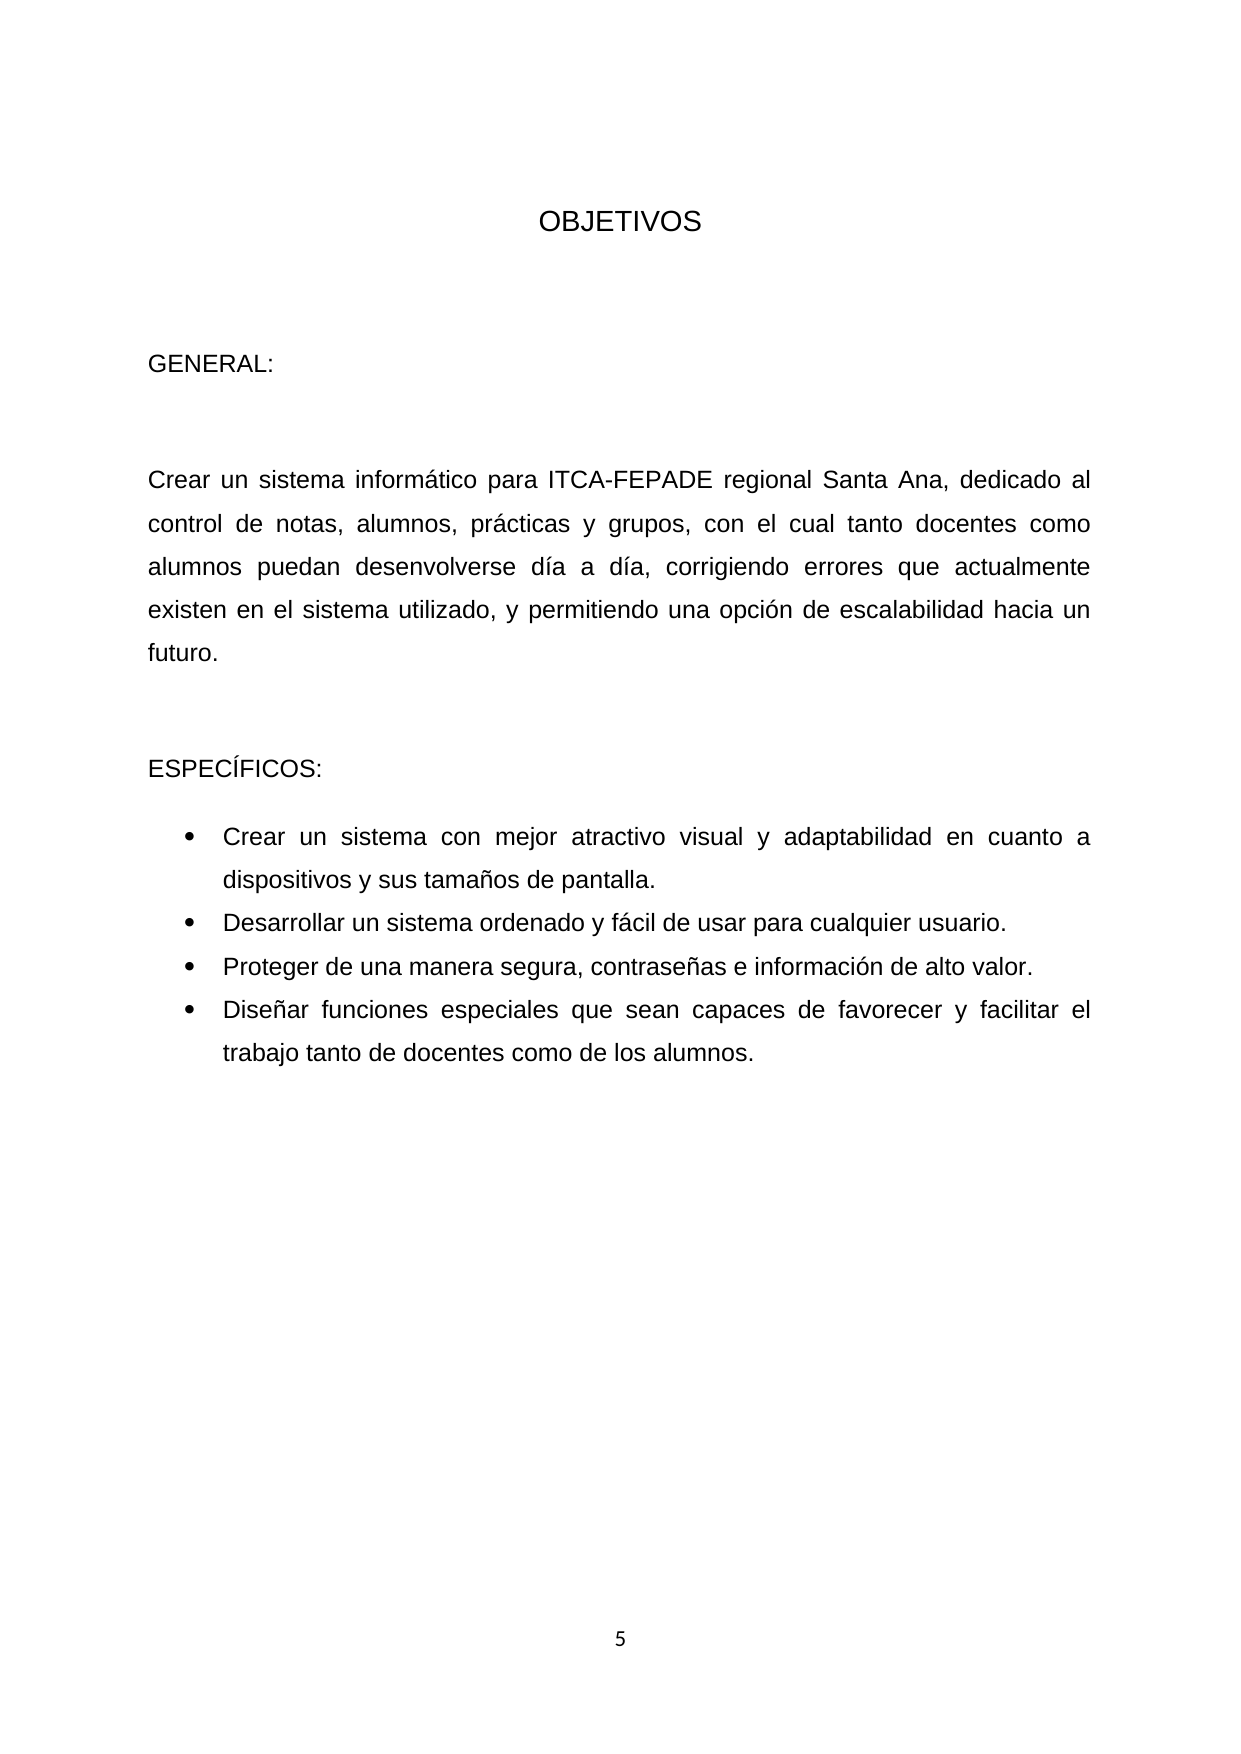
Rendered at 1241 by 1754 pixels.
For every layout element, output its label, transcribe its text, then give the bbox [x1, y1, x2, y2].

text GENERAL: [148, 349, 1092, 378]
text Crear un sistema informático para ITCA-FEPADE regional Santa Ana, dedicado al control de notas, alumnos, prácticas y grupos, con el cual tanto docentes como alumnos puedan desenvolverse día a día, corrigiendo errores que actualmente existen en el sistema utilizado, y permitiendo una opción de escalabilidad hacia un futuro. [148, 465, 1092, 667]
list Diseñar funciones especiales que sean capaces de favorecer y facilitar el trabajo tanto de docentes como de los alumnos. [185, 995, 1092, 1067]
list Proteger de una manera segura, contraseñas e información de alto valor. [185, 952, 1092, 980]
text ESPECÍFICOS: [148, 754, 1092, 783]
subtitle OBJETIVOS [148, 204, 1092, 237]
list Desarrollar un sistema ordenado y fácil de usar para cualquier usuario. [185, 908, 1092, 937]
list Crear un sistema con mejor atractivo visual y adaptabilidad en cuanto a dispositivos y sus tamaños de pantalla. [185, 822, 1092, 894]
